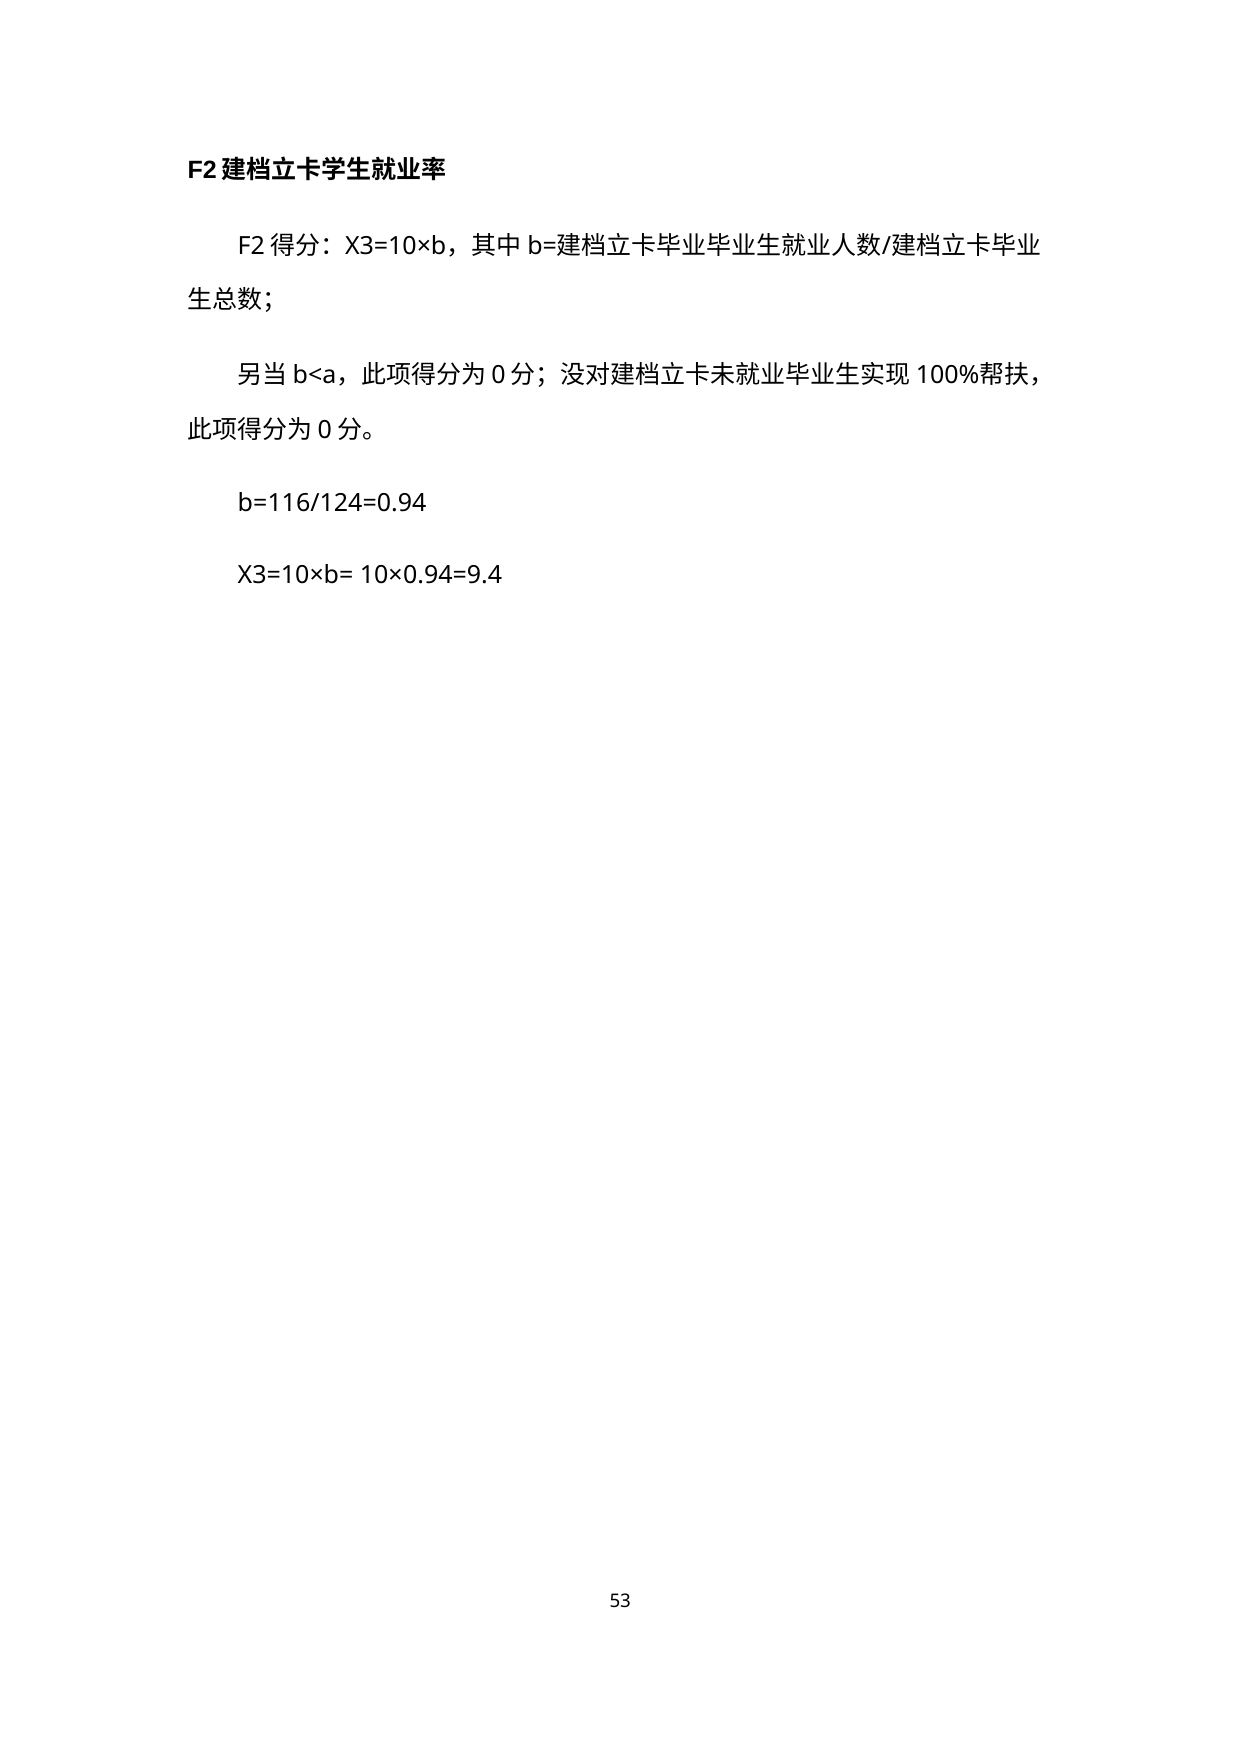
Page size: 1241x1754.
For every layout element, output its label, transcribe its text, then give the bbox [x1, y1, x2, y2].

text F2得分：X3=10×b，其中 b=建档立卡毕业毕业生就业人数/建档立卡毕业生总数； [187, 225, 1053, 316]
text b=116/124=0.94 [187, 484, 1053, 518]
text X3=10×b= 10×0.94=9.4 [187, 556, 1053, 590]
text 另当b<a，此项得分为0分；没对建档立卡未就业毕业生实现100%帮扶，此项得分为0分。 [187, 355, 1053, 445]
subtitle F2建档立卡学生就业率 [187, 150, 1053, 186]
